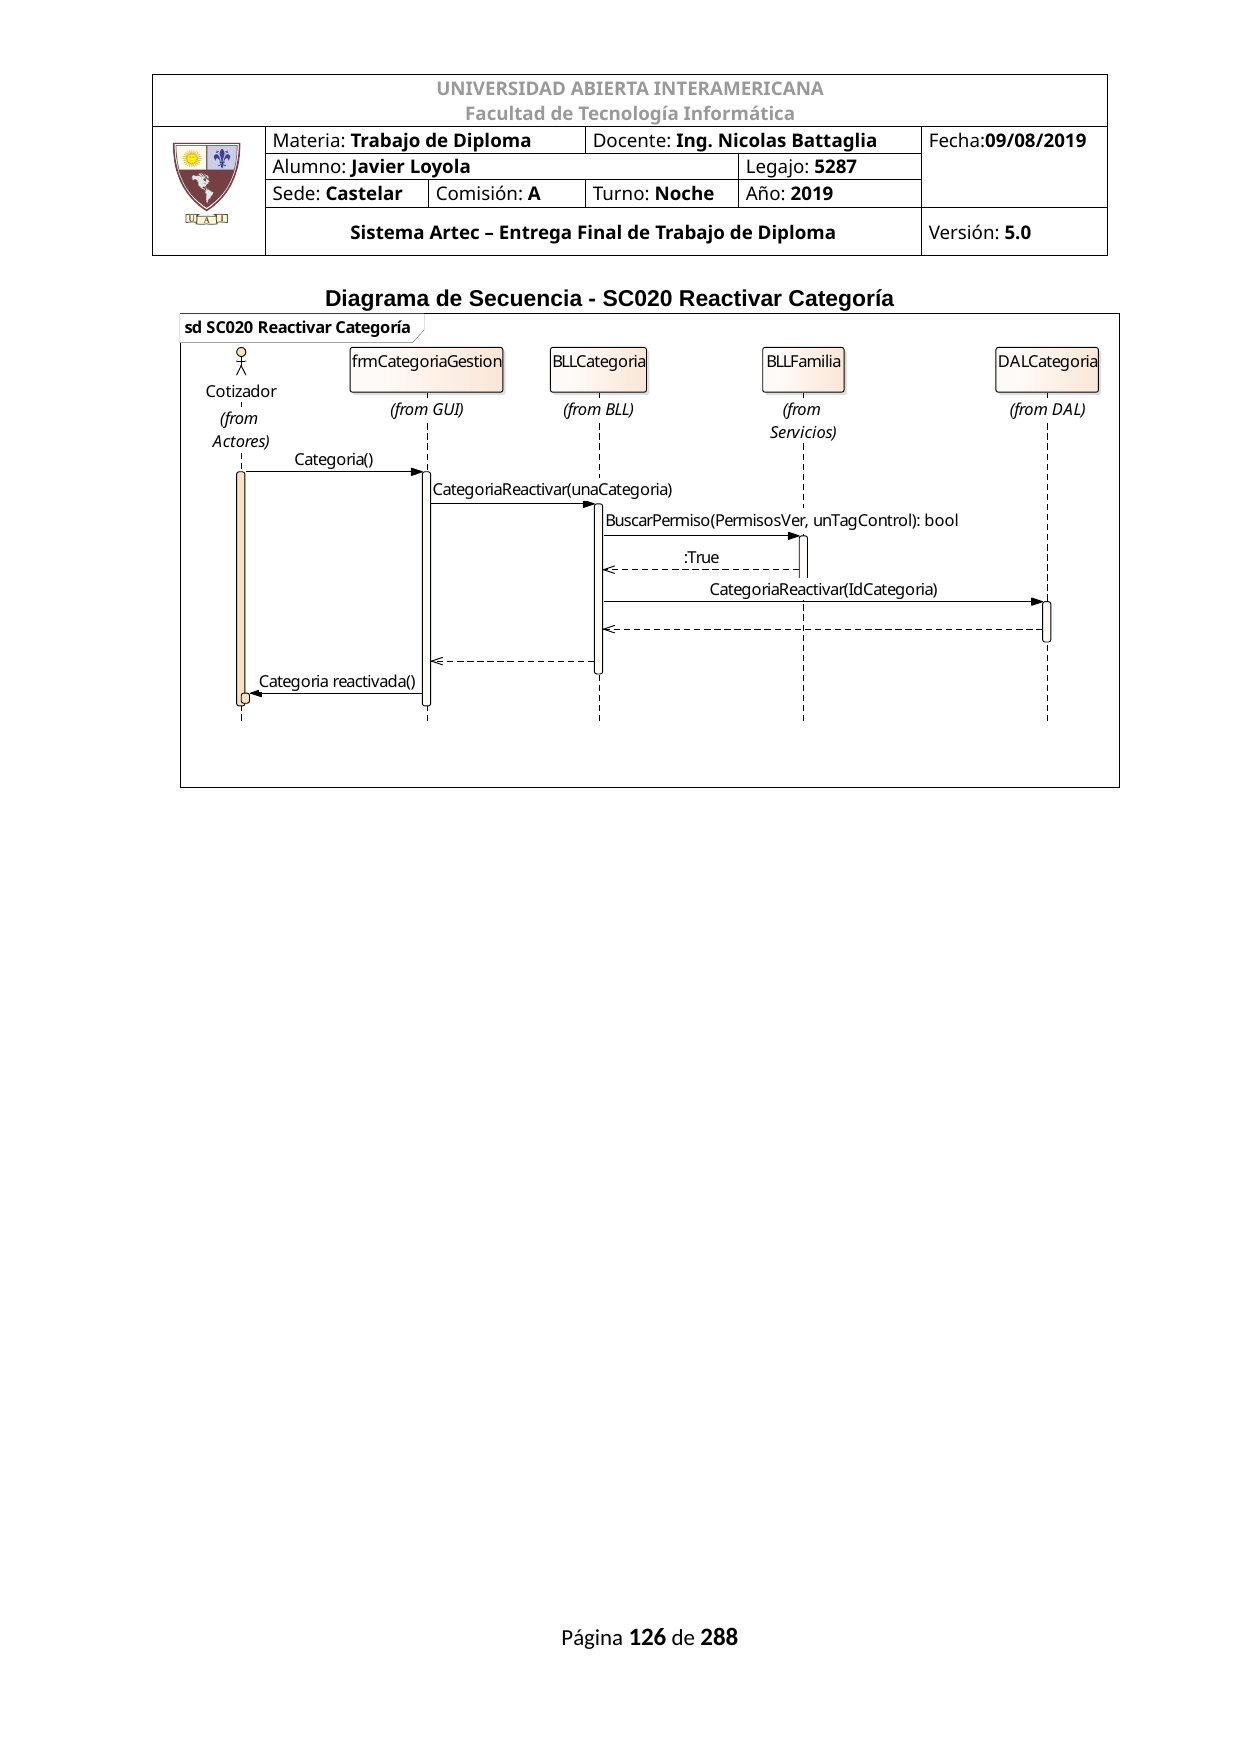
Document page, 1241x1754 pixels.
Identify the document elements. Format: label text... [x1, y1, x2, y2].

text Diagrama de Secuencia - SC020 Reactivar Categoría [325, 284, 1122, 311]
picture [157, 136, 257, 228]
